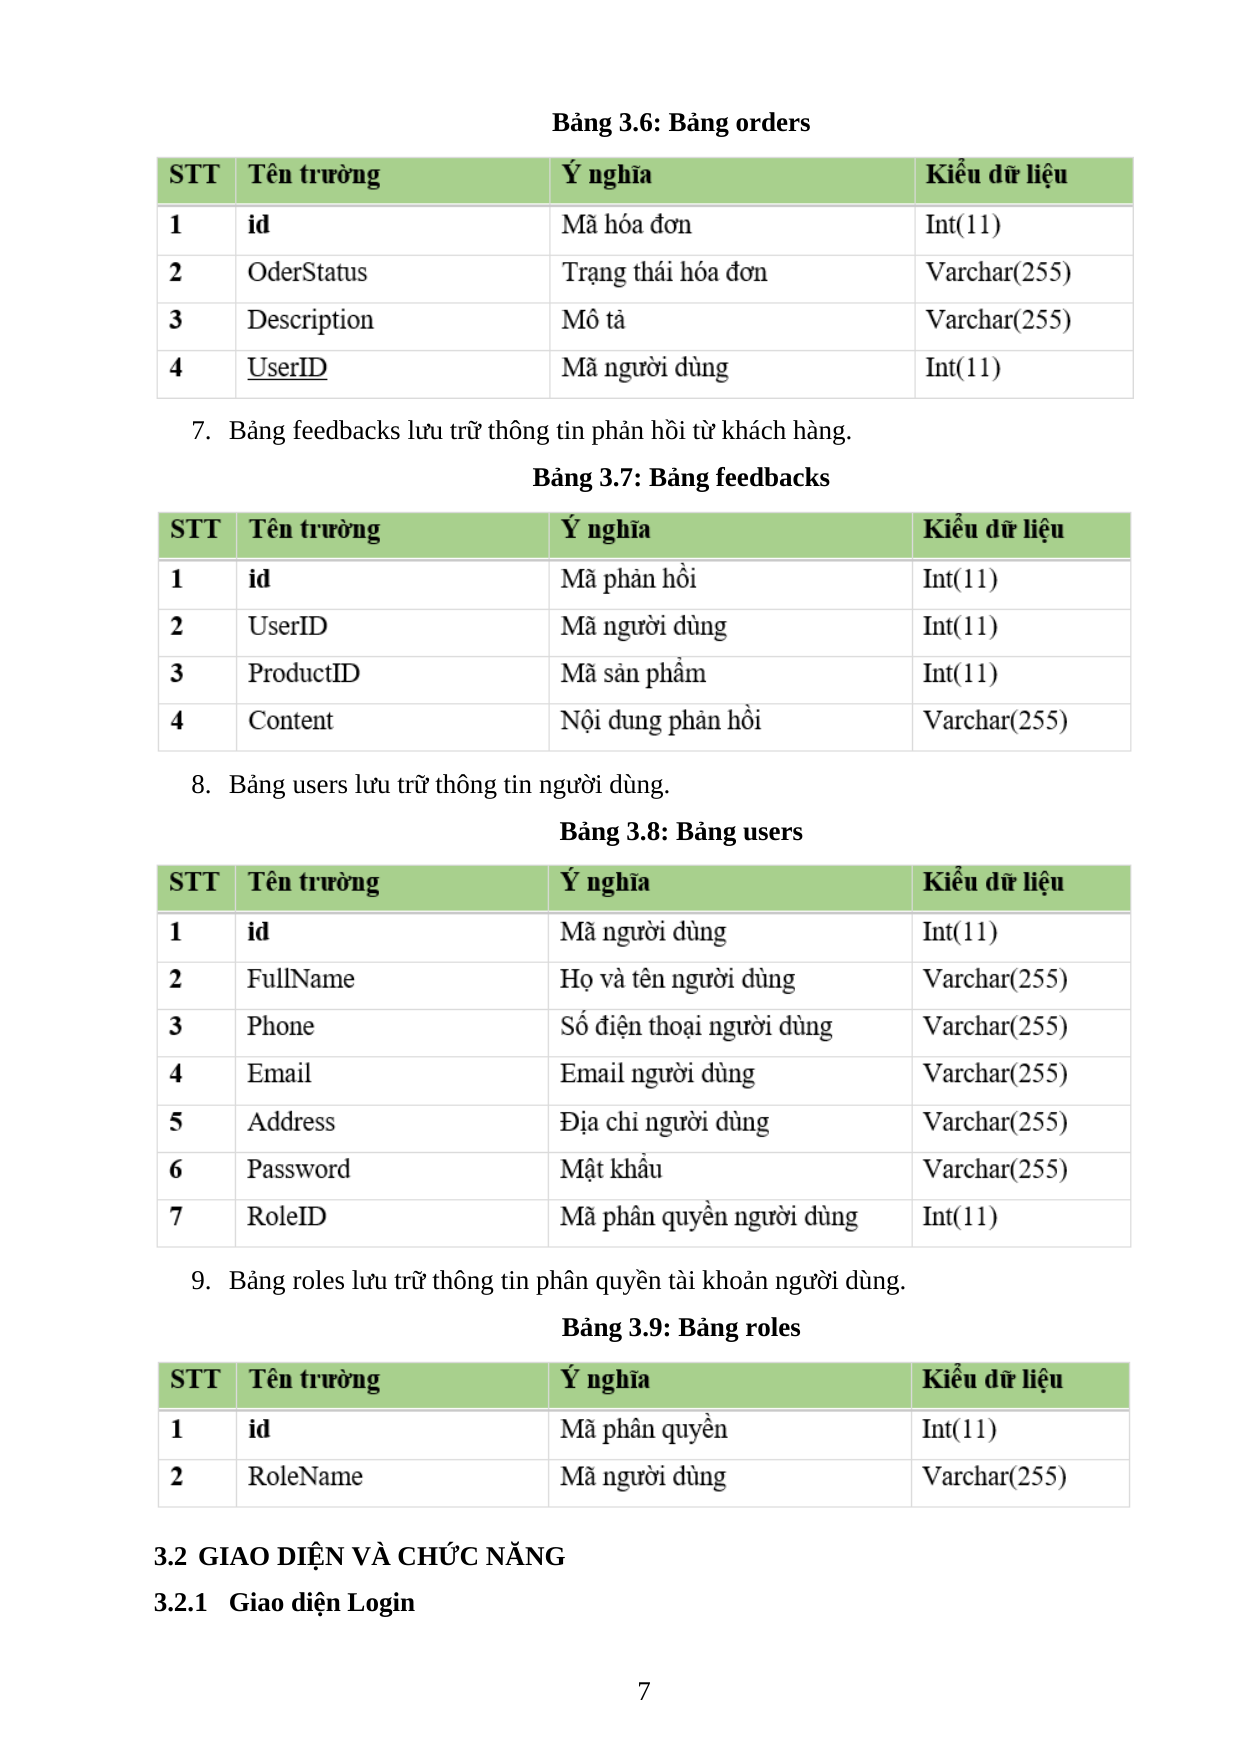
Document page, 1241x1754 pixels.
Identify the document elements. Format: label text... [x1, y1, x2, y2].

text Bảng 3.7: Bảng feedbacks [228, 461, 1134, 492]
picture [153, 1357, 1134, 1509]
text Bảng 3.6: Bảng orders [228, 106, 1134, 137]
list Bảng roles lưu trữ thông tin phân quyền tài khoản người dùng. [191, 1264, 1134, 1295]
picture [153, 153, 1134, 399]
list Giao diện và chức năng [153, 1540, 1134, 1571]
text Bảng 3.9: Bảng roles [228, 1311, 1134, 1342]
picture [153, 507, 1134, 753]
list Bảng users lưu trữ thông tin người dùng. [191, 768, 1134, 799]
list Bảng feedbacks lưu trữ thông tin phản hồi từ khách hàng. [191, 414, 1134, 445]
text Bảng 3.8: Bảng users [228, 815, 1134, 846]
picture [153, 861, 1134, 1249]
list Giao diện Login [153, 1586, 1134, 1618]
